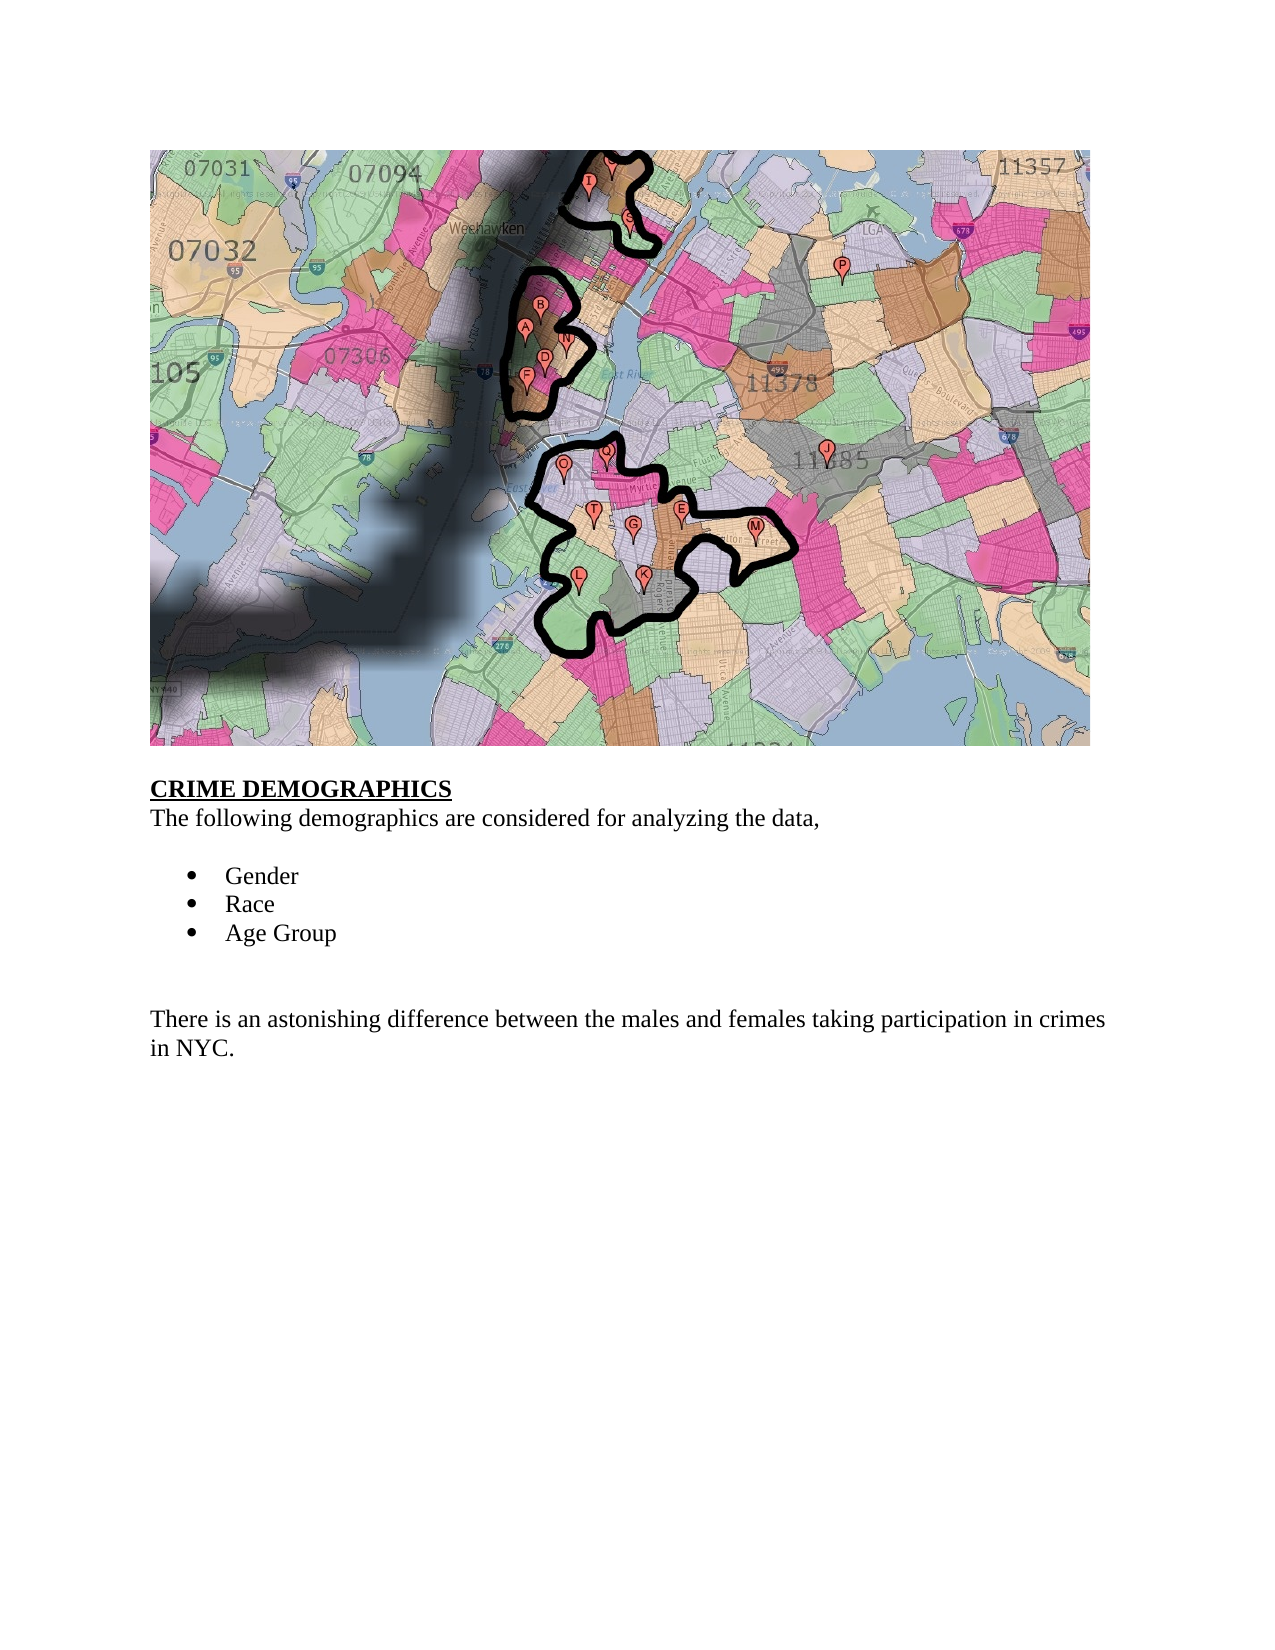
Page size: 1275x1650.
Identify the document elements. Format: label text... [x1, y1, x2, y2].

list Race [187, 889, 1125, 918]
text There is an astonishing difference between the males and females taking participation in crimes in NYC. [150, 1004, 1125, 1062]
text CRIME DEMOGRAPHICS [150, 774, 1125, 803]
picture [150, 150, 1091, 746]
list Age Group [187, 918, 1125, 947]
text The following demographics are considered for analyzing the data, [150, 803, 1125, 832]
list Gender [187, 861, 1125, 889]
